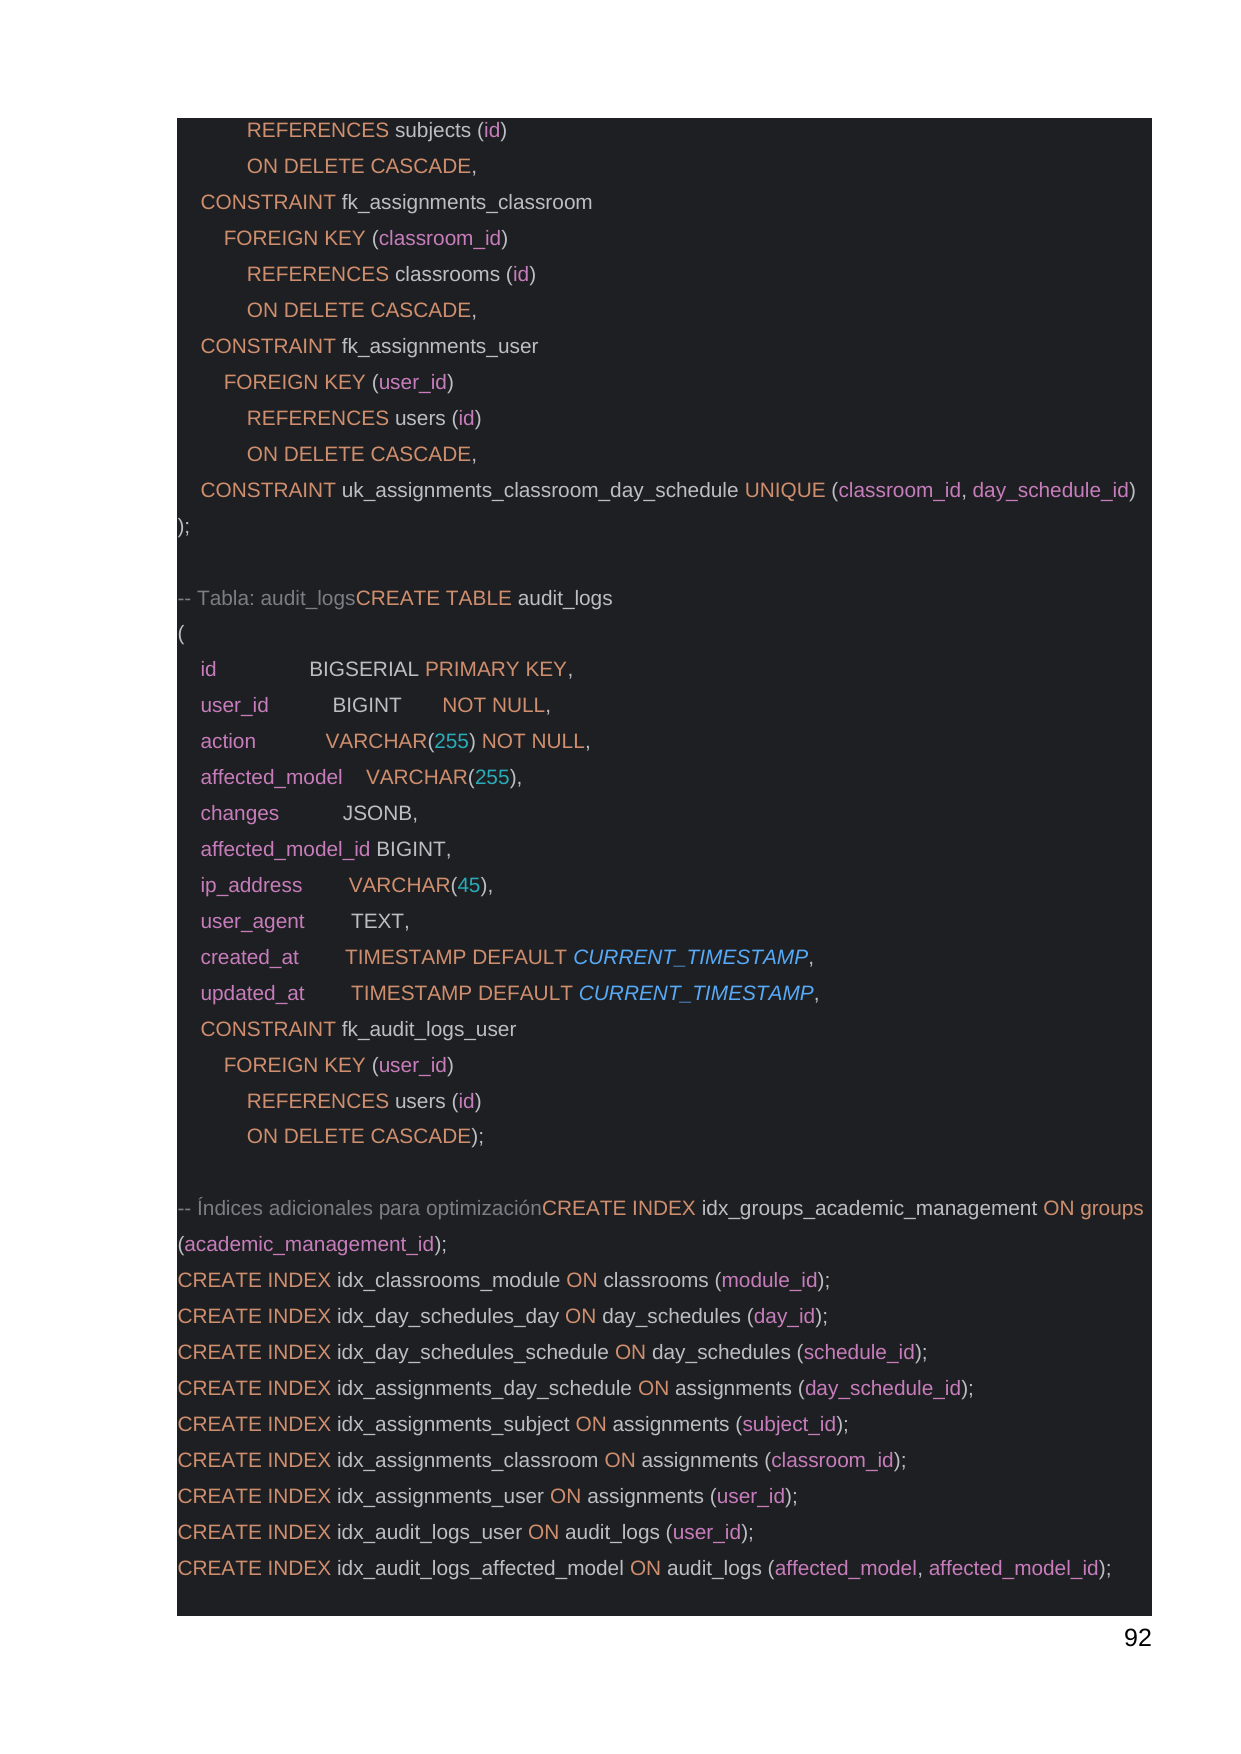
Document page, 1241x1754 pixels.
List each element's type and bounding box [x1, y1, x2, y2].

text [177, 118, 1152, 1616]
